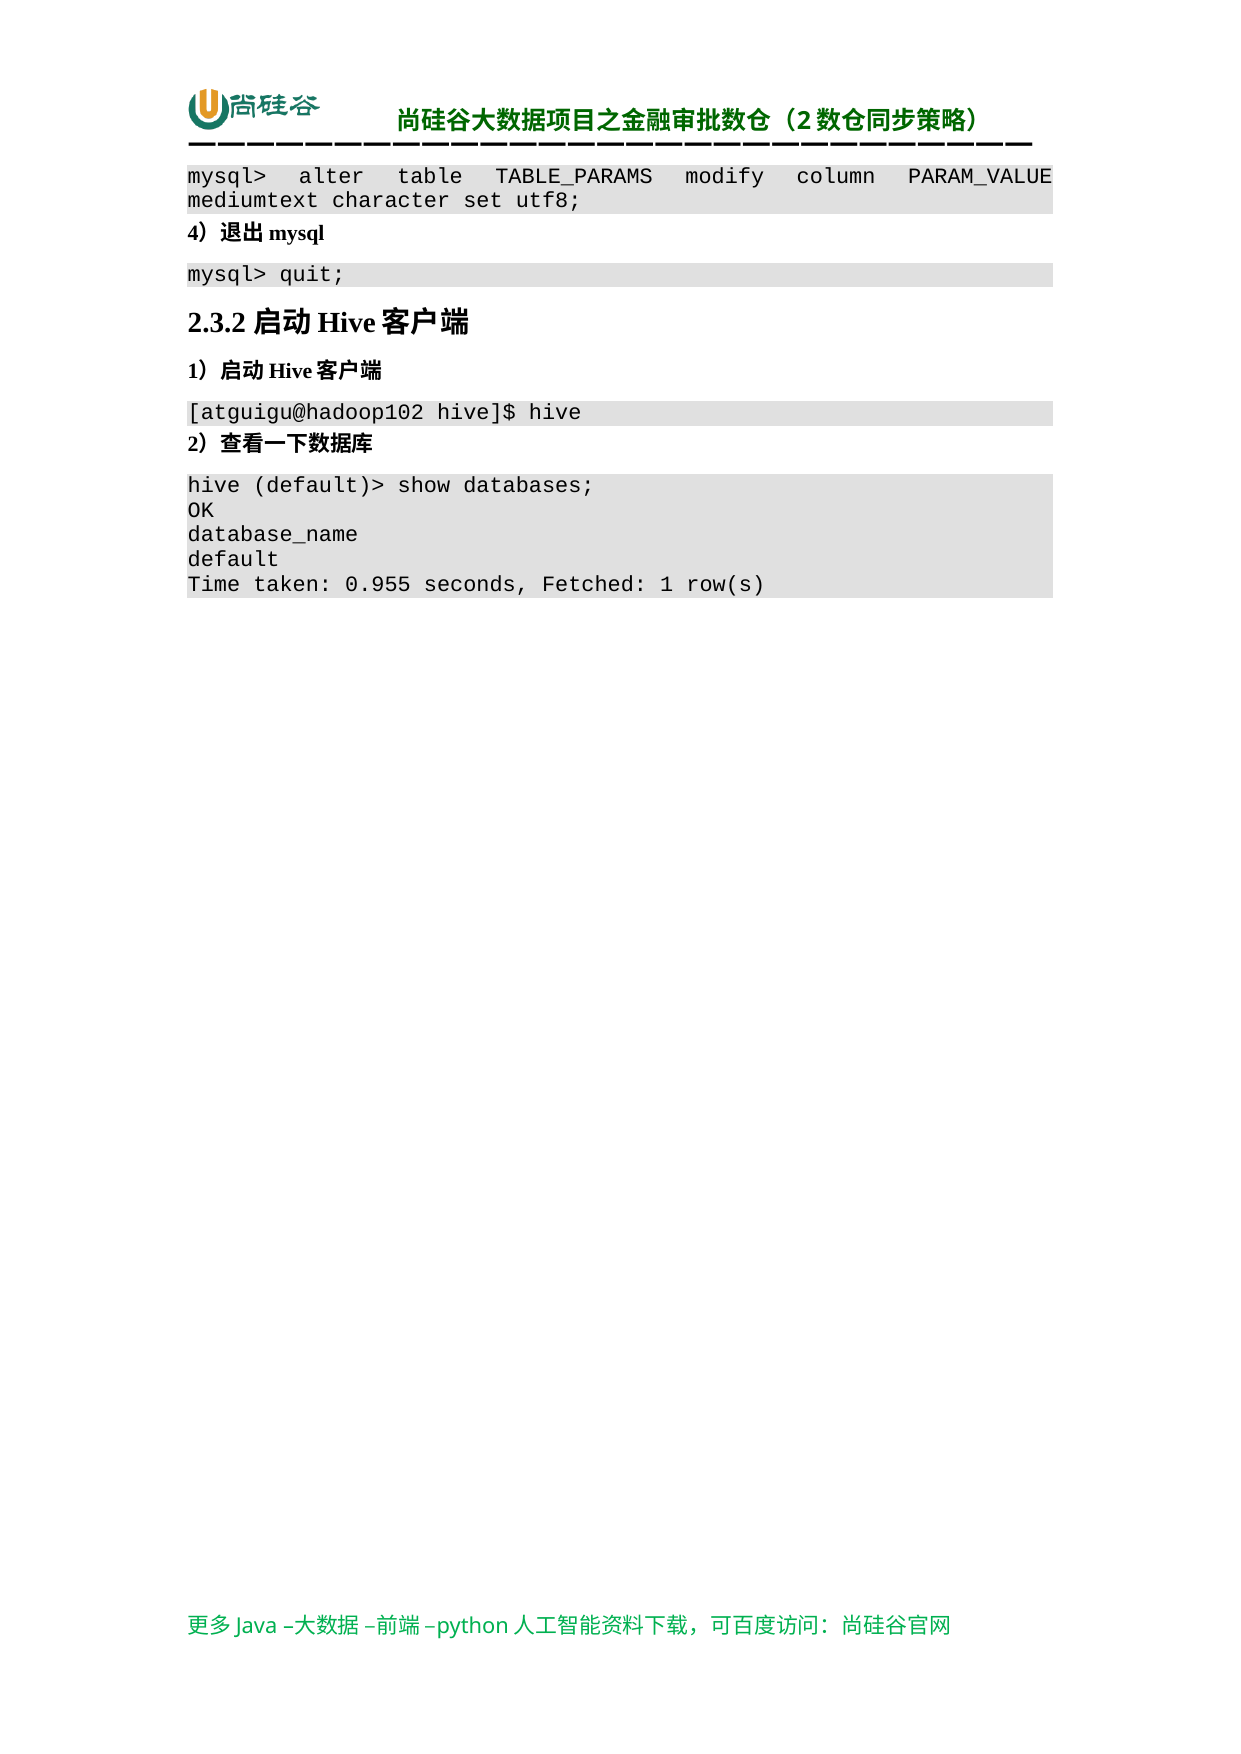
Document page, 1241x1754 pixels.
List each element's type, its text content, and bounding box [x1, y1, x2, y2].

text 4）退出mysql [187, 214, 1053, 247]
text mysql> quit; [187, 263, 1053, 287]
text default [187, 548, 1053, 573]
text 1）启动Hive客户端 [187, 352, 1053, 385]
text OK [187, 499, 1053, 523]
subtitle 2.3.2 启动Hive客户端 [187, 287, 1053, 352]
picture [187, 88, 320, 130]
text hive (default)> show databases; [187, 474, 1053, 499]
text [atguigu@hadoop102 hive]$ hive [187, 401, 1053, 426]
text Time taken: 0.955 seconds, Fetched: 1 row(s) [187, 573, 1053, 598]
text mysql> alter table TABLE_PARAMS modify column PARAM_VALUE mediumtext character set utf8; [187, 165, 1053, 214]
text database_name [187, 523, 1053, 548]
text 2）查看一下数据库 [187, 426, 1053, 458]
